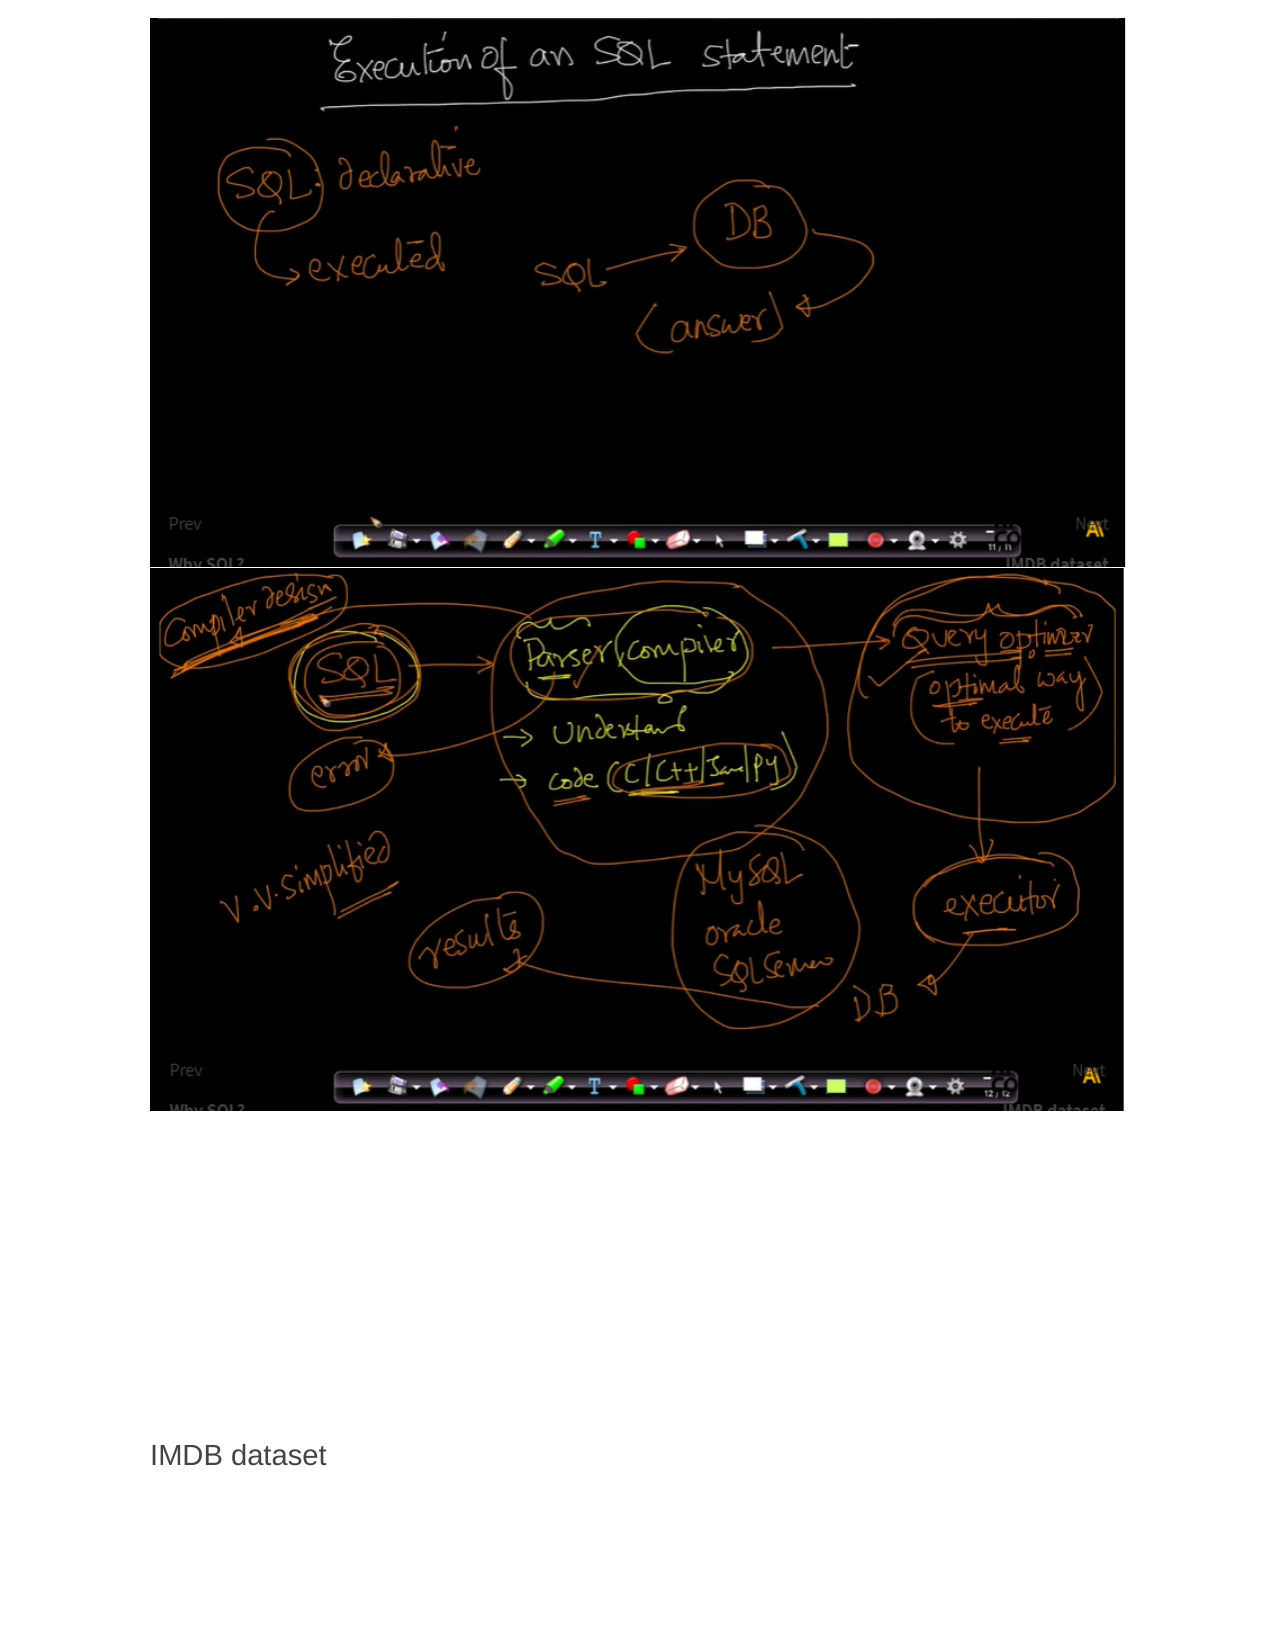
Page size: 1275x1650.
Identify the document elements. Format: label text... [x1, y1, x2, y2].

picture [150, 18, 1125, 567]
text IMDB dataset [150, 1438, 1125, 1472]
picture [150, 568, 1125, 1111]
